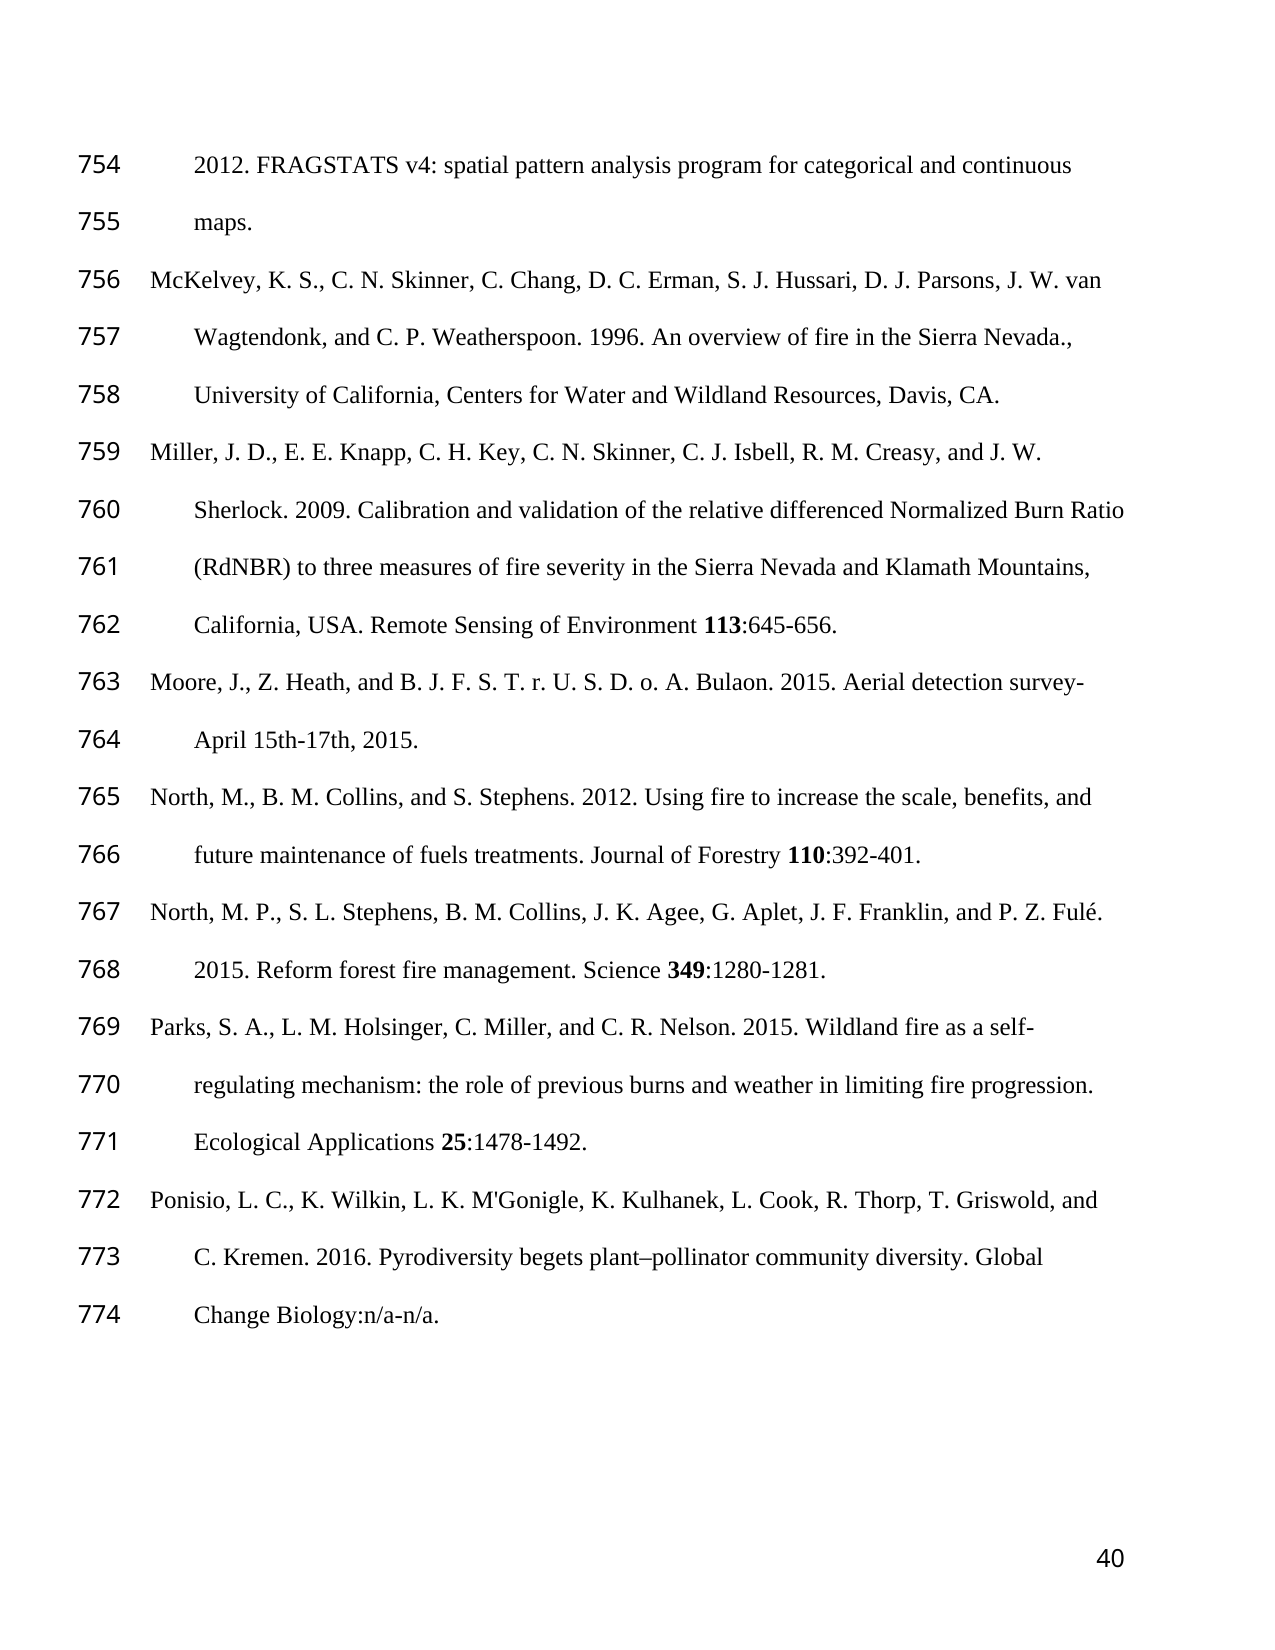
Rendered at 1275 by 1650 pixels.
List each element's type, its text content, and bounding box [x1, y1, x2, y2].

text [150, 150, 1125, 236]
text North, M., B. M. Collins, and S. Stephens. 2012. Using fire to increase the scale, benefits, and future maintenance of fuels treatments. Journal of Forestry 110:392-401. [150, 782, 1125, 869]
text North, M. P., S. L. Stephens, B. M. Collins, J. K. Agee, G. Aplet, J. F. Franklin, and P. Z. Fulé. 2015. Reform forest fire management. Science 349:1280-1281. [150, 897, 1125, 984]
text McKelvey, K. S., C. N. Skinner, C. Chang, D. C. Erman, S. J. Hussari, D. J. Parsons, J. W. van Wagtendonk, and C. P. Weatherspoon. 1996. An overview of fire in the Sierra Nevada., University of California, Centers for Water and Wildland Resources, Davis, CA. [150, 265, 1125, 409]
text Moore, J., Z. Heath, and B. J. F. S. T. r. U. S. D. o. A. Bulaon. 2015. Aerial detection survey-April 15th-17th, 2015. [150, 667, 1125, 754]
text Miller, J. D., E. E. Knapp, C. H. Key, C. N. Skinner, C. J. Isbell, R. M. Creasy, and J. W. Sherlock. 2009. Calibration and validation of the relative differenced Normalized Burn Ratio (RdNBR) to three measures of fire severity in the Sierra Nevada and Klamath Mountains, California, USA. Remote Sensing of Environment 113:645-656. [150, 437, 1125, 639]
text Parks, S. A., L. M. Holsinger, C. Miller, and C. R. Nelson. 2015. Wildland fire as a self-regulating mechanism: the role of previous burns and weather in limiting fire progression. Ecological Applications 25:1478-1492. [150, 1012, 1125, 1156]
text Ponisio, L. C., K. Wilkin, L. K. M'Gonigle, K. Kulhanek, L. Cook, R. Thorp, T. Griswold, and C. Kremen. 2016. Pyrodiversity begets plant–pollinator community diversity. Global Change Biology:n/a-n/a. [150, 1185, 1125, 1329]
